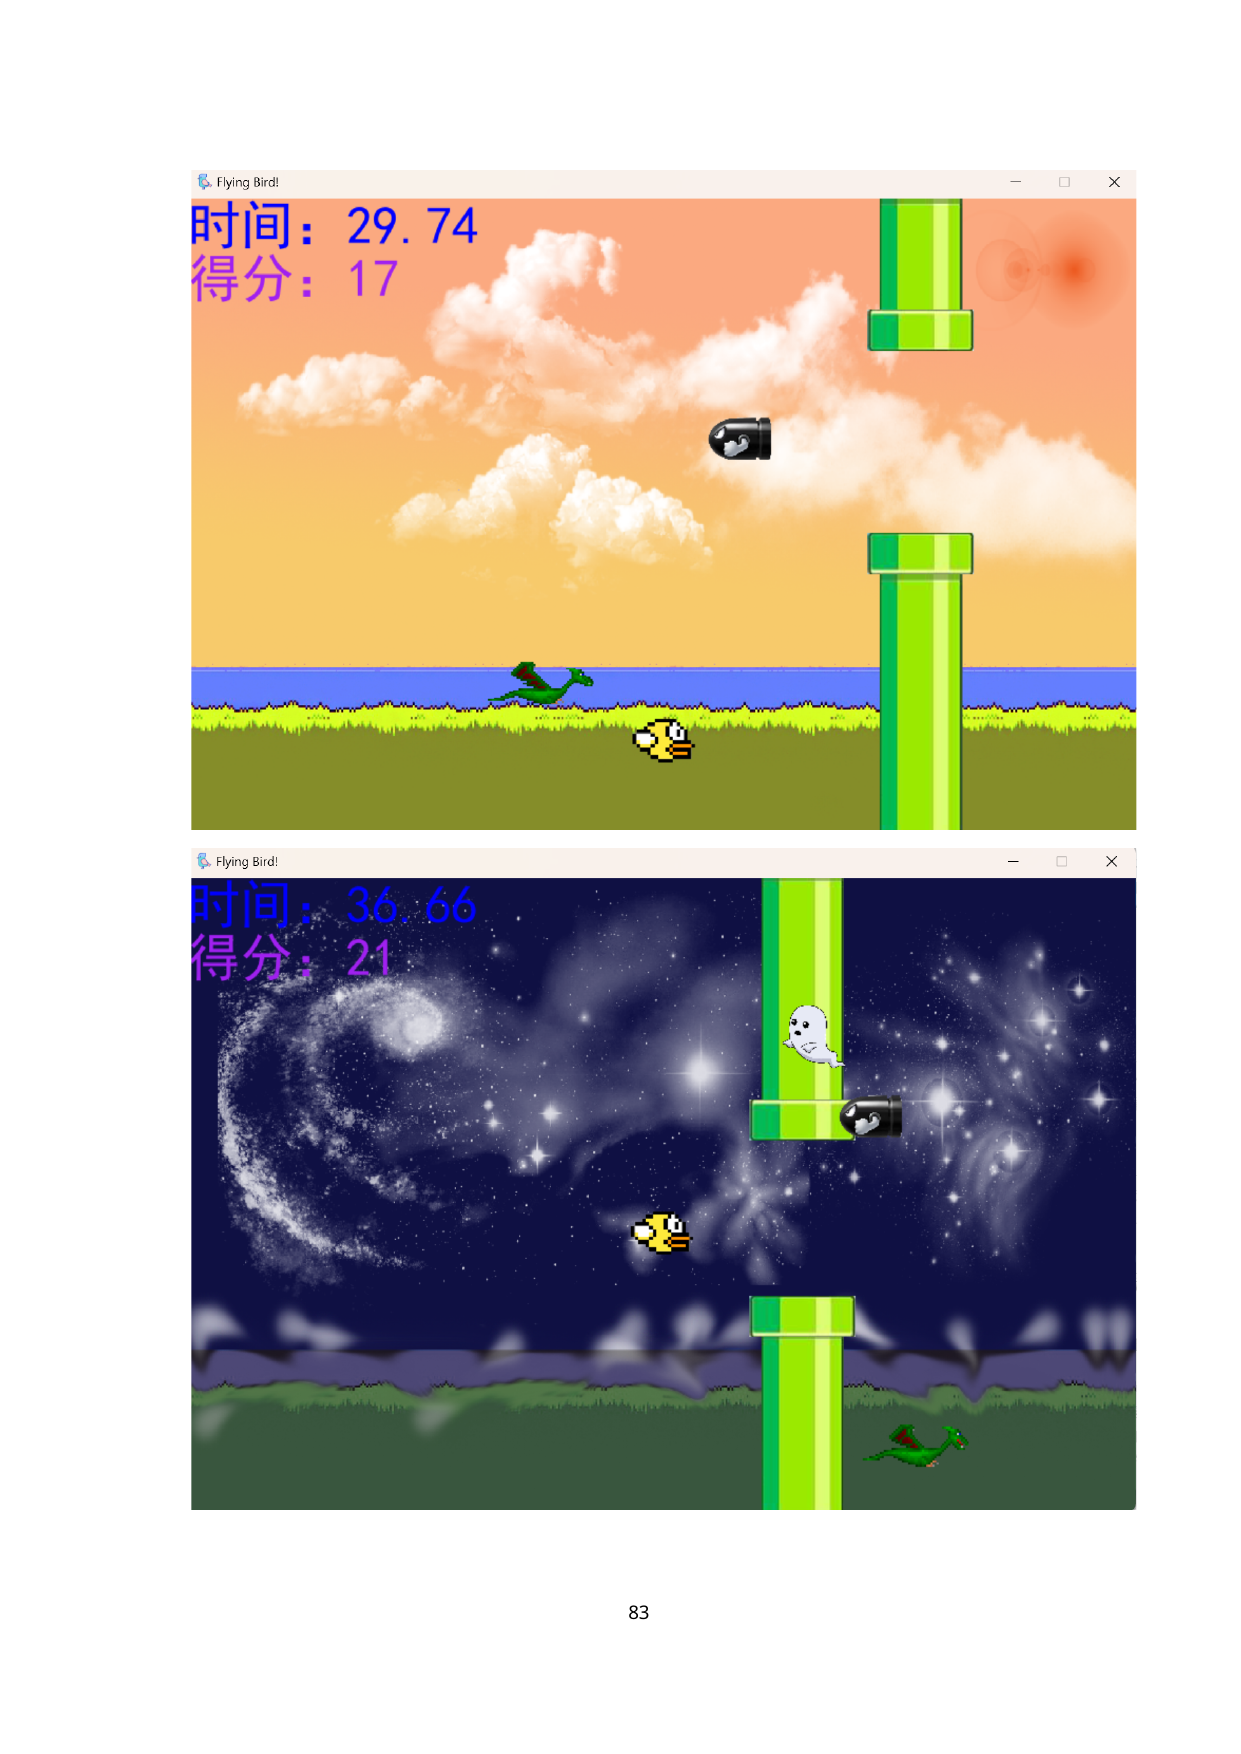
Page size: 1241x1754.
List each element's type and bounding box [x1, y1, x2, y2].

picture [191, 848, 1137, 1510]
picture [191, 170, 1137, 830]
